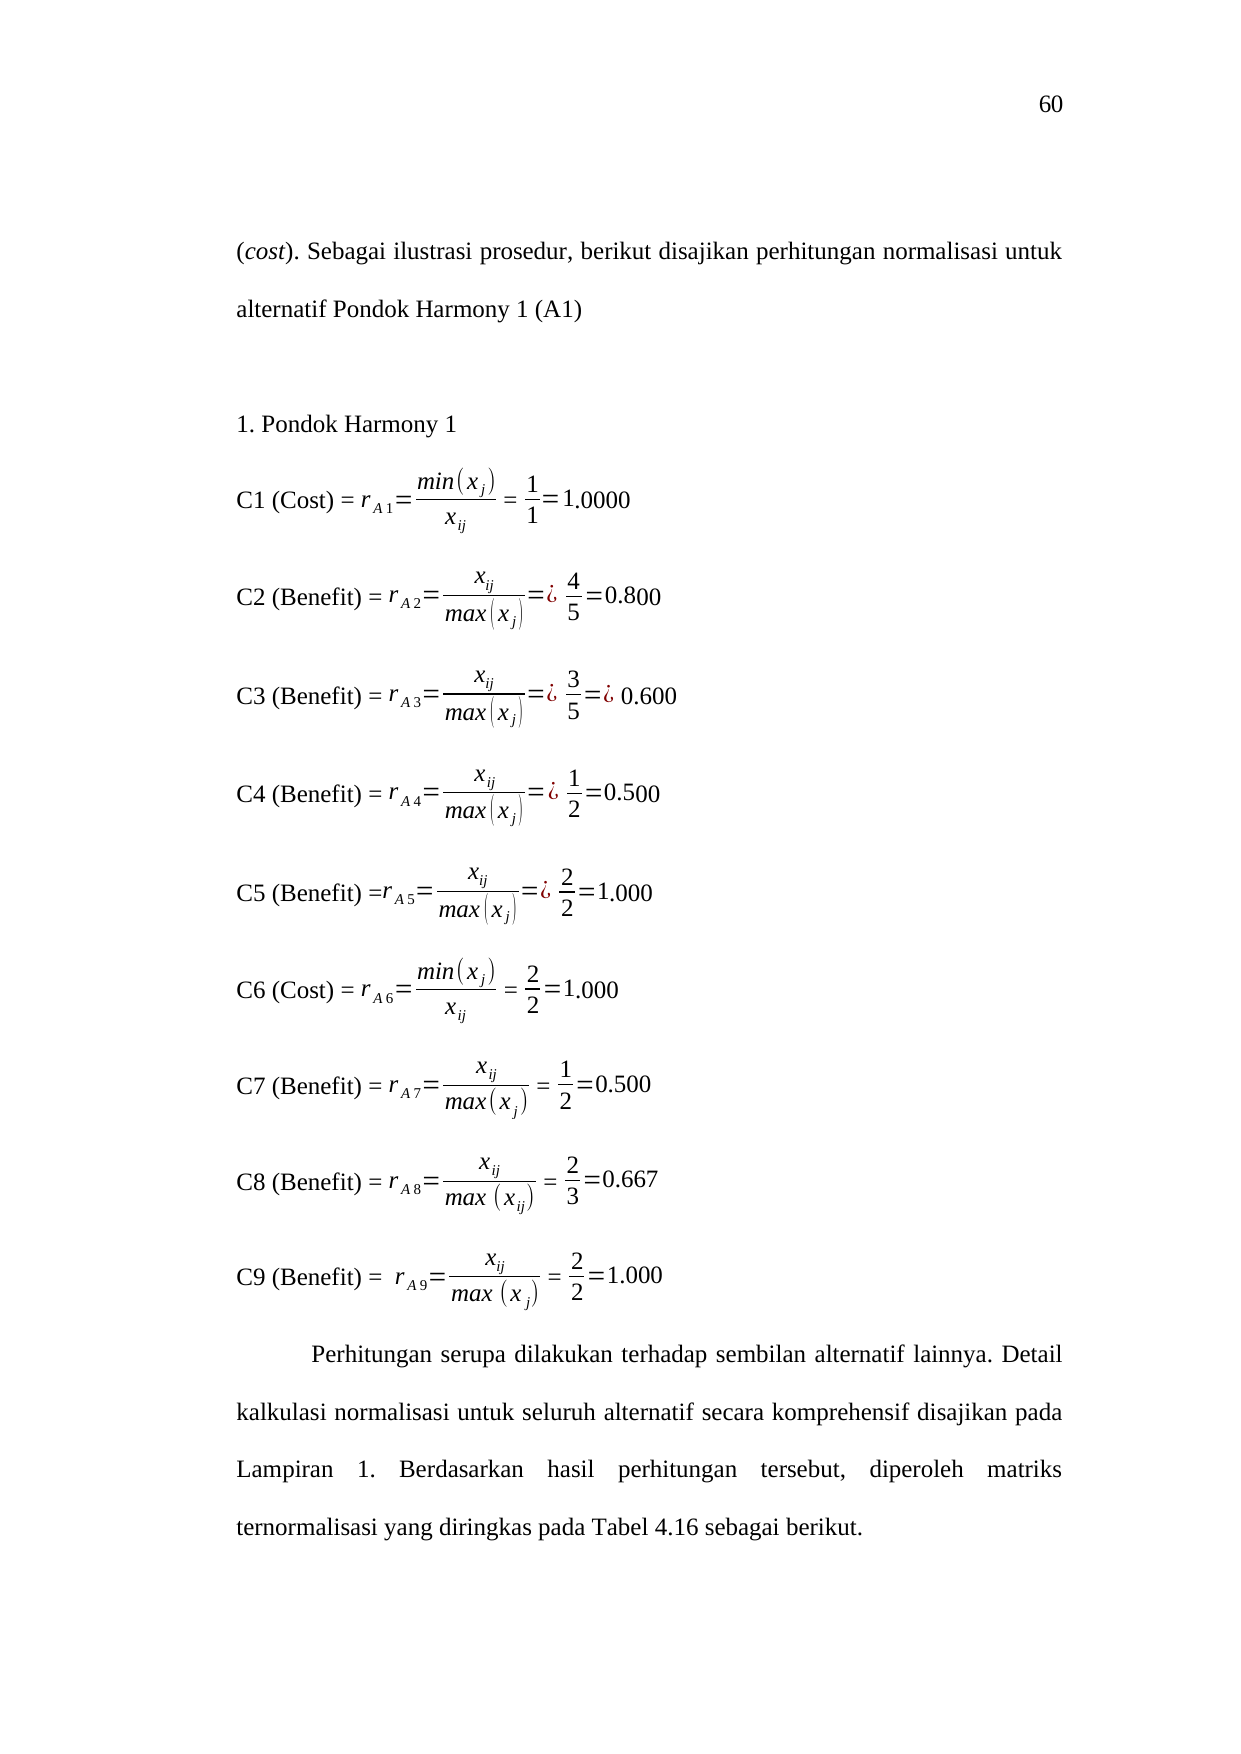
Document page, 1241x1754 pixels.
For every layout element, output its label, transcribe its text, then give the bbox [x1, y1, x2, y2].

text C6 (Cost) = = .000 [236, 956, 1063, 1023]
text 1. Pondok Harmony 1 [236, 409, 1063, 437]
text C5 (Benefit) = .000 [236, 858, 1063, 927]
text C1 (Cost) = = .0000 [236, 466, 1063, 533]
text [236, 236, 1063, 322]
text C2 (Benefit) = 00 [236, 562, 1063, 632]
text C7 (Benefit) = = [236, 1052, 1063, 1119]
text Perhitungan serupa dilakukan terhadap sembilan alternatif lainnya. Detail kalkulasi normalisasi untuk seluruh alternatif secara komprehensif disajikan pada Lampiran 1. Berdasarkan hasil perhitungan tersebut, diperoleh matriks ternormalisasi yang diringkas pada Tabel 4.16 sebagai berikut. [236, 1339, 1063, 1540]
text C4 (Benefit) = 00 [236, 759, 1063, 829]
text C9 (Benefit) = = [236, 1243, 1063, 1310]
text C3 (Benefit) = 0.600 [236, 661, 1063, 730]
text C8 (Benefit) = = [236, 1148, 1063, 1214]
